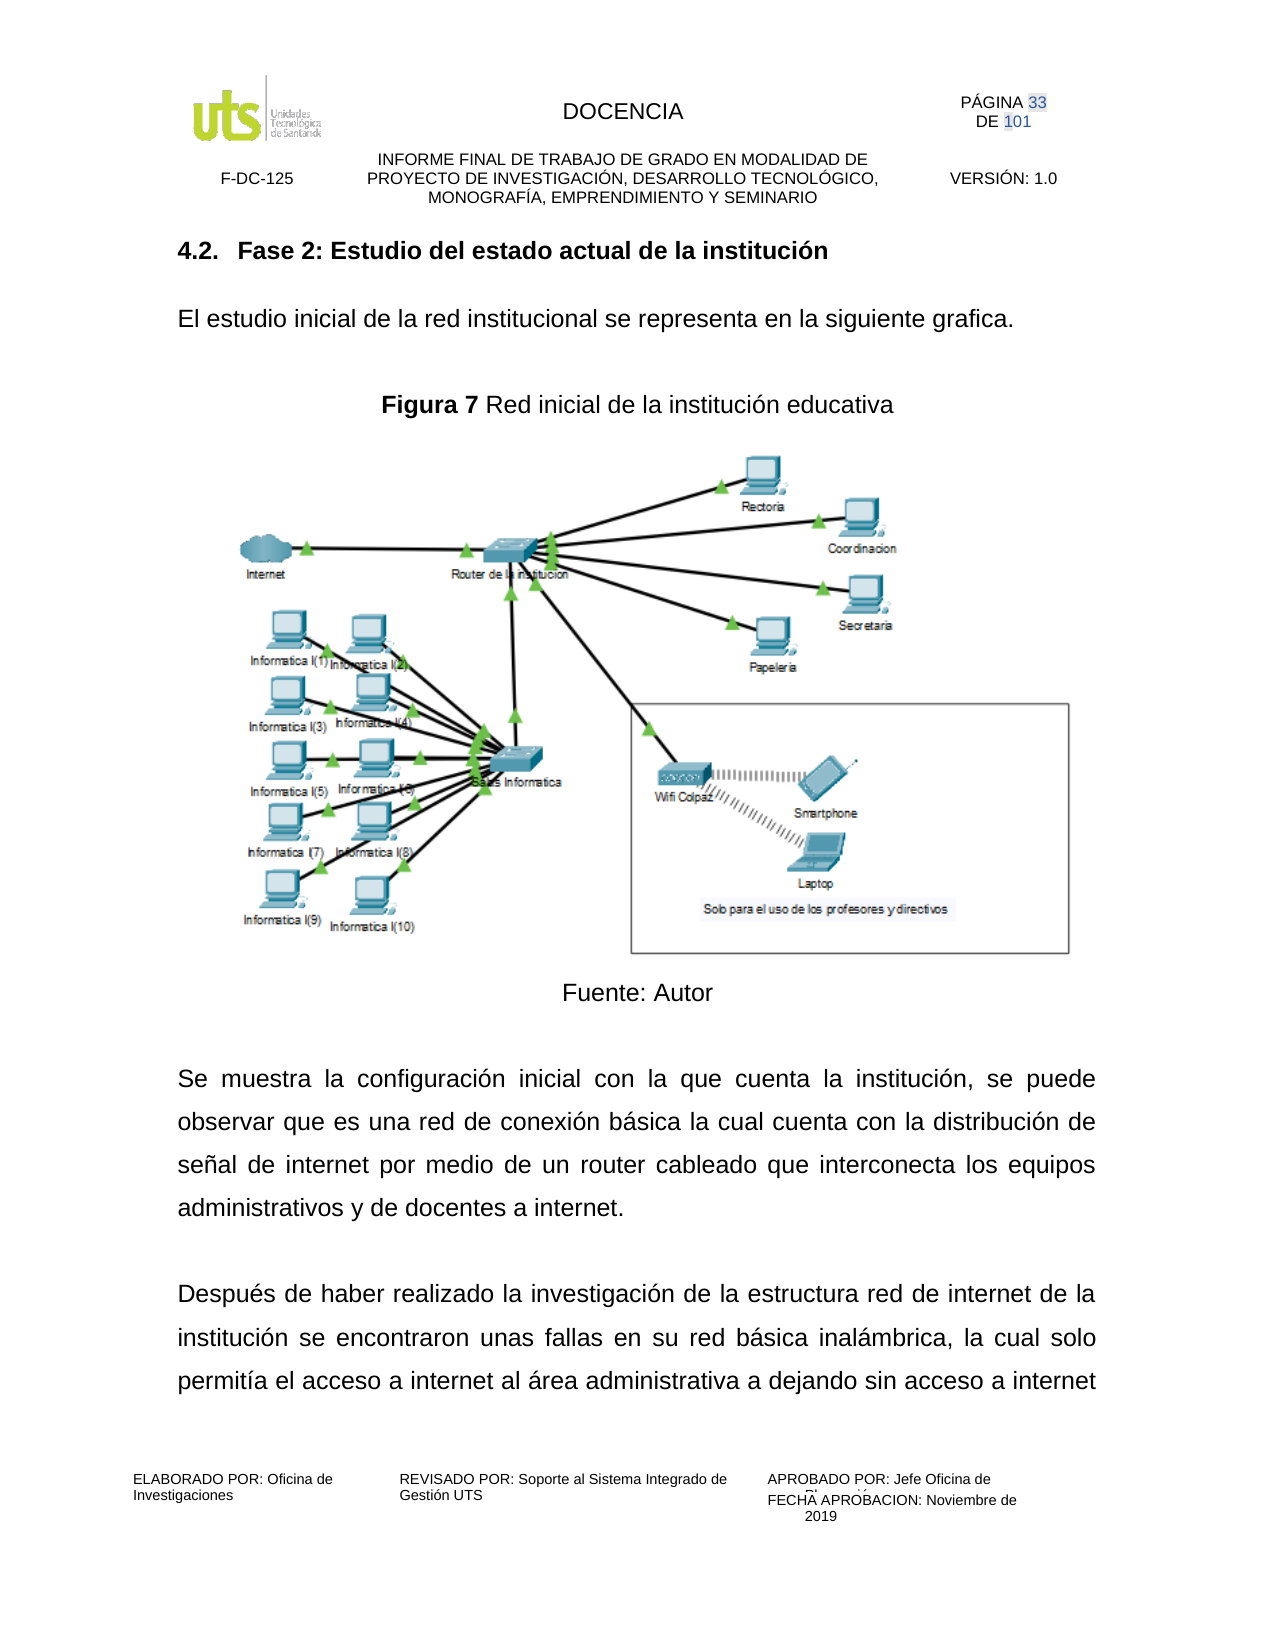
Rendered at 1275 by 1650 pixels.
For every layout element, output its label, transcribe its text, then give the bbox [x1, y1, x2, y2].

text Figura 7 Red inicial de la institución educativa [177, 390, 1098, 419]
picture [192, 75, 321, 149]
picture [196, 433, 1079, 965]
text Se muestra la configuración inicial con la que cuenta la institución, se puede observar que es una red de conexión básica la cual cuenta con la distribución de señal de internet por medio de un router cableado que interconecta los equipos administrativos y de docentes a internet. [177, 1064, 1098, 1222]
subtitle Fase 2: Estudio del estado actual de la institución [177, 236, 1098, 264]
text Fuente: Autor [177, 978, 1098, 1006]
text El estudio inicial de la red institucional se representa en la siguiente grafica. [177, 304, 1098, 333]
